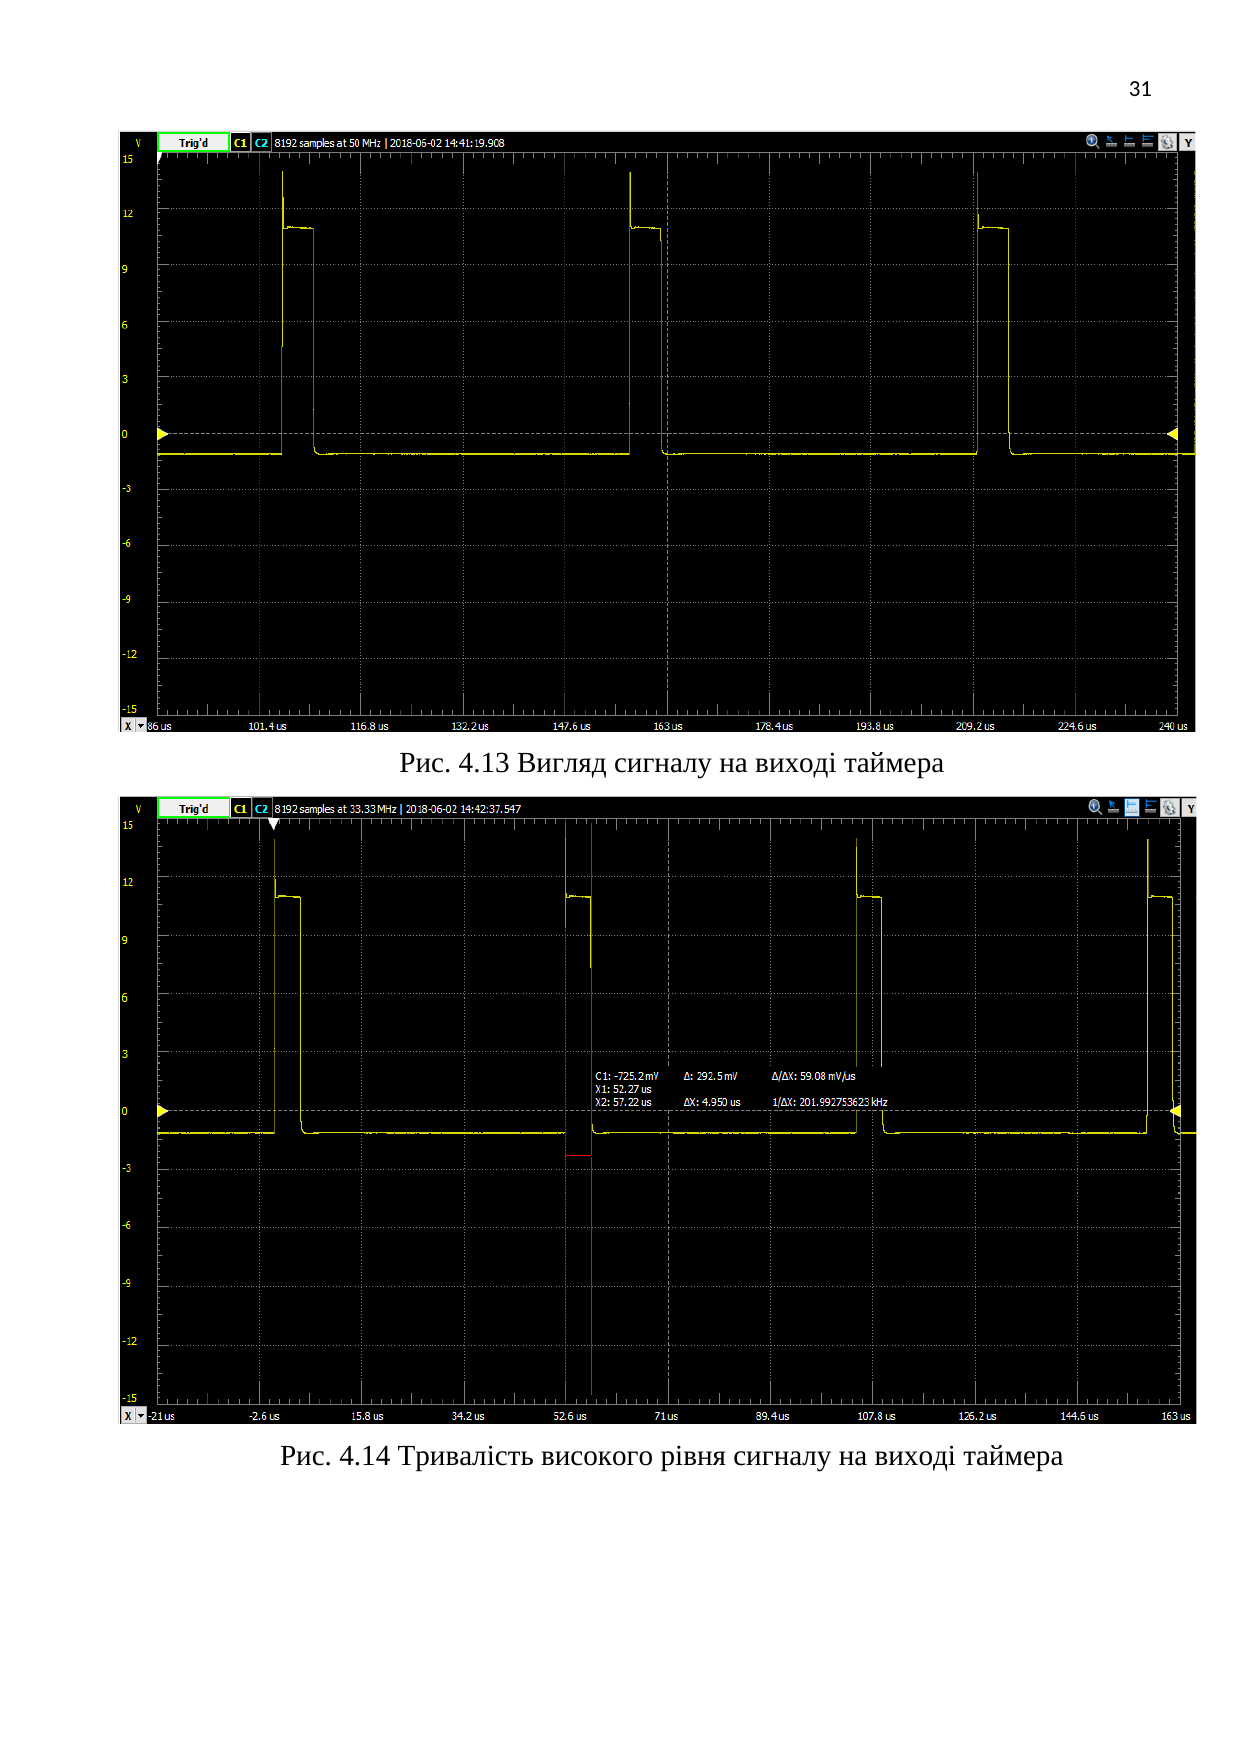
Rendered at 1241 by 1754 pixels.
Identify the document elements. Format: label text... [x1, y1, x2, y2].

picture [118, 796, 1197, 1424]
picture [118, 130, 1196, 732]
text Рис. 4.13 Вигляд сигналу на виході таймера [118, 746, 1152, 779]
text Рис. 4.14 Тривалість високого рівня сигналу на виході таймера [118, 1438, 1152, 1471]
